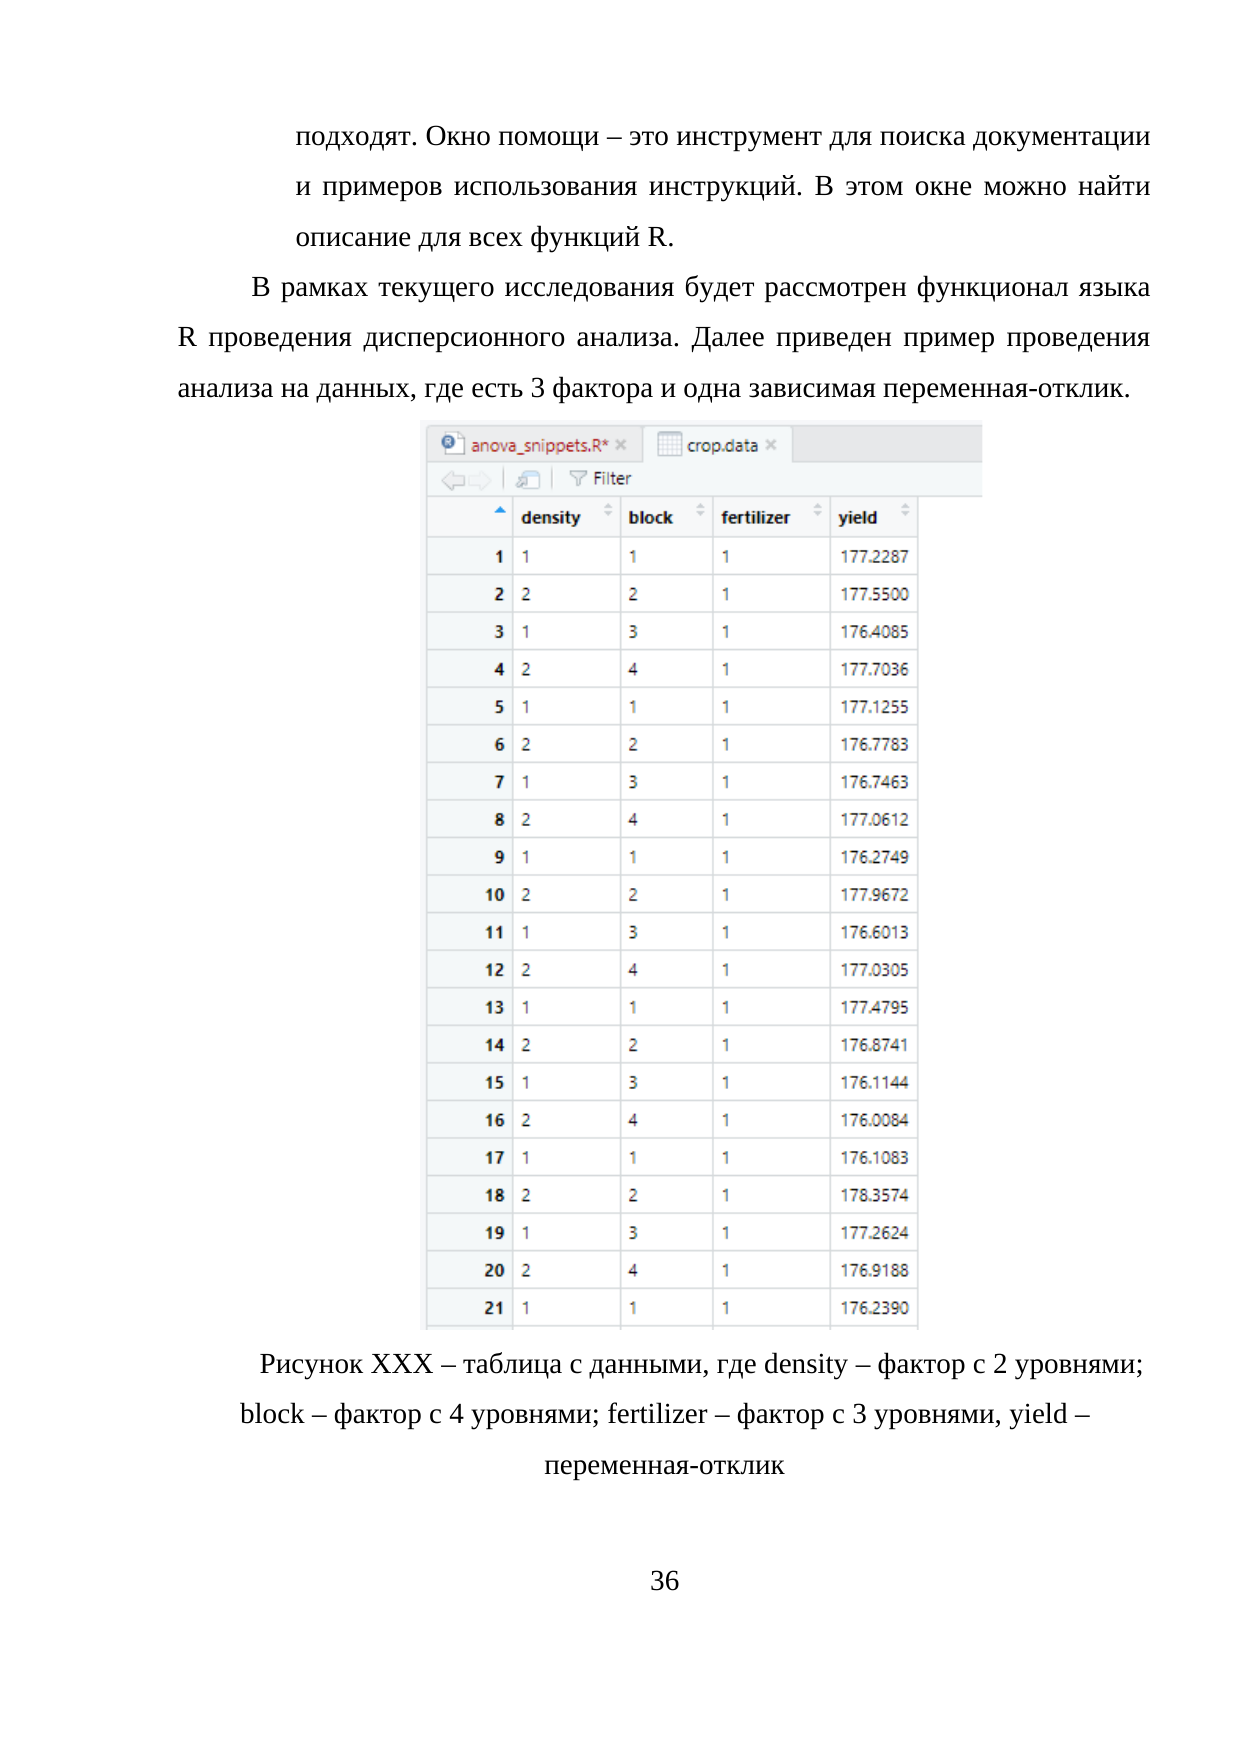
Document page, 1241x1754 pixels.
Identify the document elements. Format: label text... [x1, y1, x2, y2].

text В рамках текущего исследования будет рассмотрен функционал языка R проведения дисперсионного анализа. Далее приведен пример проведения анализа на данных, где есть 3 фактора и одна зависимая переменная-отклик. [177, 269, 1152, 403]
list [251, 118, 1152, 252]
picture [420, 420, 983, 1330]
text Рисунок XXX – таблица с данными, где density – фактор с 2 уровнями; block – фактор с 4 уровнями; fertilizer – фактор с 3 уровнями, yield – переменная-отклик [177, 1346, 1152, 1480]
